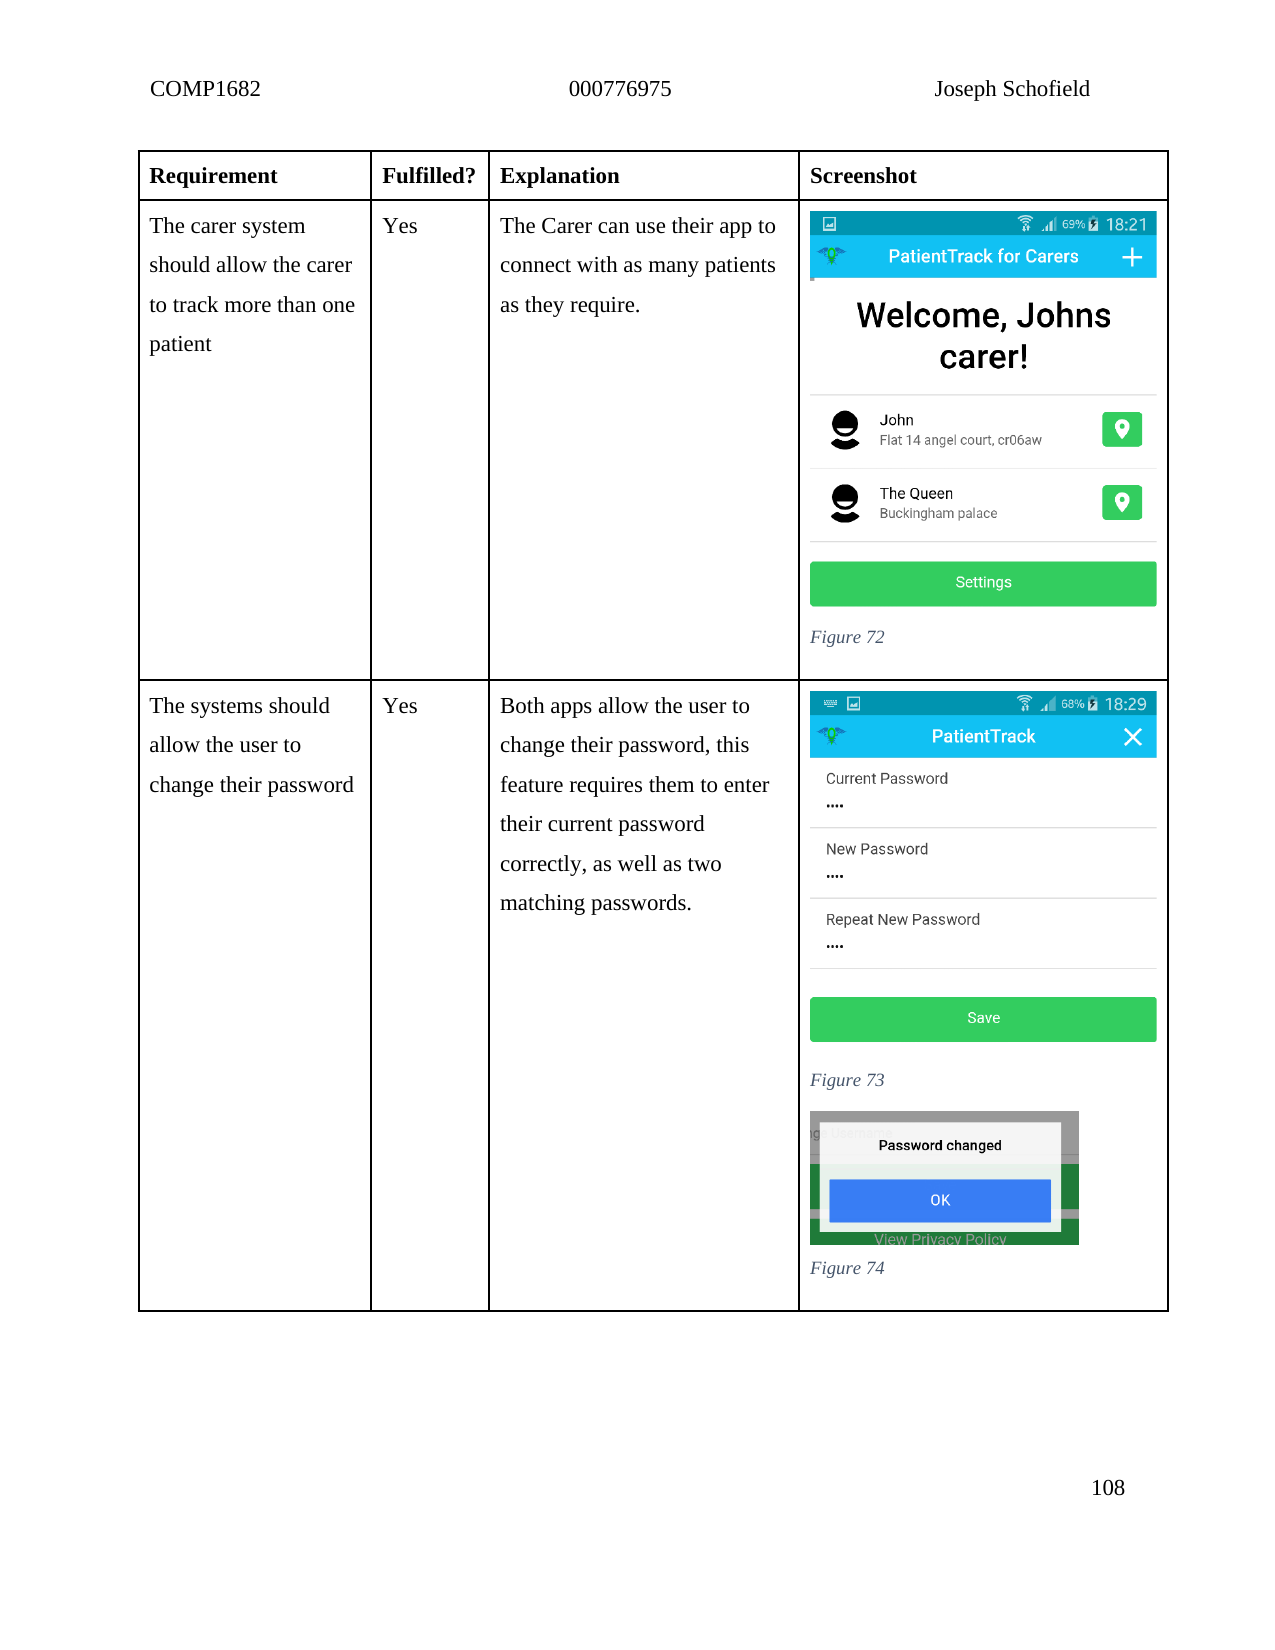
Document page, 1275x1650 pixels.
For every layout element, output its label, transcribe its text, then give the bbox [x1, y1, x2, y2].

picture [810, 691, 1157, 714]
table_cell Figure 72 [800, 201, 1167, 679]
picture [1010, 734, 1015, 742]
picture [1072, 254, 1077, 262]
picture [1005, 254, 1011, 262]
picture [934, 730, 940, 742]
picture [890, 250, 897, 262]
picture [966, 255, 972, 262]
picture [999, 249, 1003, 262]
table_cell Figure 73 Figure 74 [800, 681, 1167, 1310]
picture [948, 250, 957, 262]
picture [810, 758, 1157, 1056]
picture [991, 730, 1000, 742]
picture [1039, 254, 1045, 262]
table_header Explanation [490, 152, 798, 199]
picture [975, 254, 981, 262]
table_cell The carer system should allow the carer to track more than one patient [140, 201, 370, 679]
picture [810, 278, 1157, 614]
picture [902, 254, 908, 262]
table_header Fulfilled? [372, 152, 488, 199]
table_header Screenshot [800, 152, 1167, 199]
table_cell Yes [372, 681, 488, 1310]
picture [945, 734, 952, 742]
picture [1028, 729, 1033, 742]
picture [965, 734, 977, 742]
table_cell Yes [372, 201, 488, 679]
picture [922, 254, 929, 260]
table_cell Both apps allow the user to change their password, this feature requires them to enter their current password correctly, as well as two matching passwords. [490, 681, 798, 1310]
table_cell The systems should allow the user to change their password [140, 681, 370, 1310]
picture [810, 1111, 1079, 1245]
picture [1123, 248, 1142, 266]
picture [985, 249, 990, 262]
picture [1125, 729, 1141, 744]
table_cell The Carer can use their app to connect with as many patients as they require. [490, 201, 798, 679]
picture [810, 211, 1157, 234]
table_header Requirement [140, 152, 370, 199]
